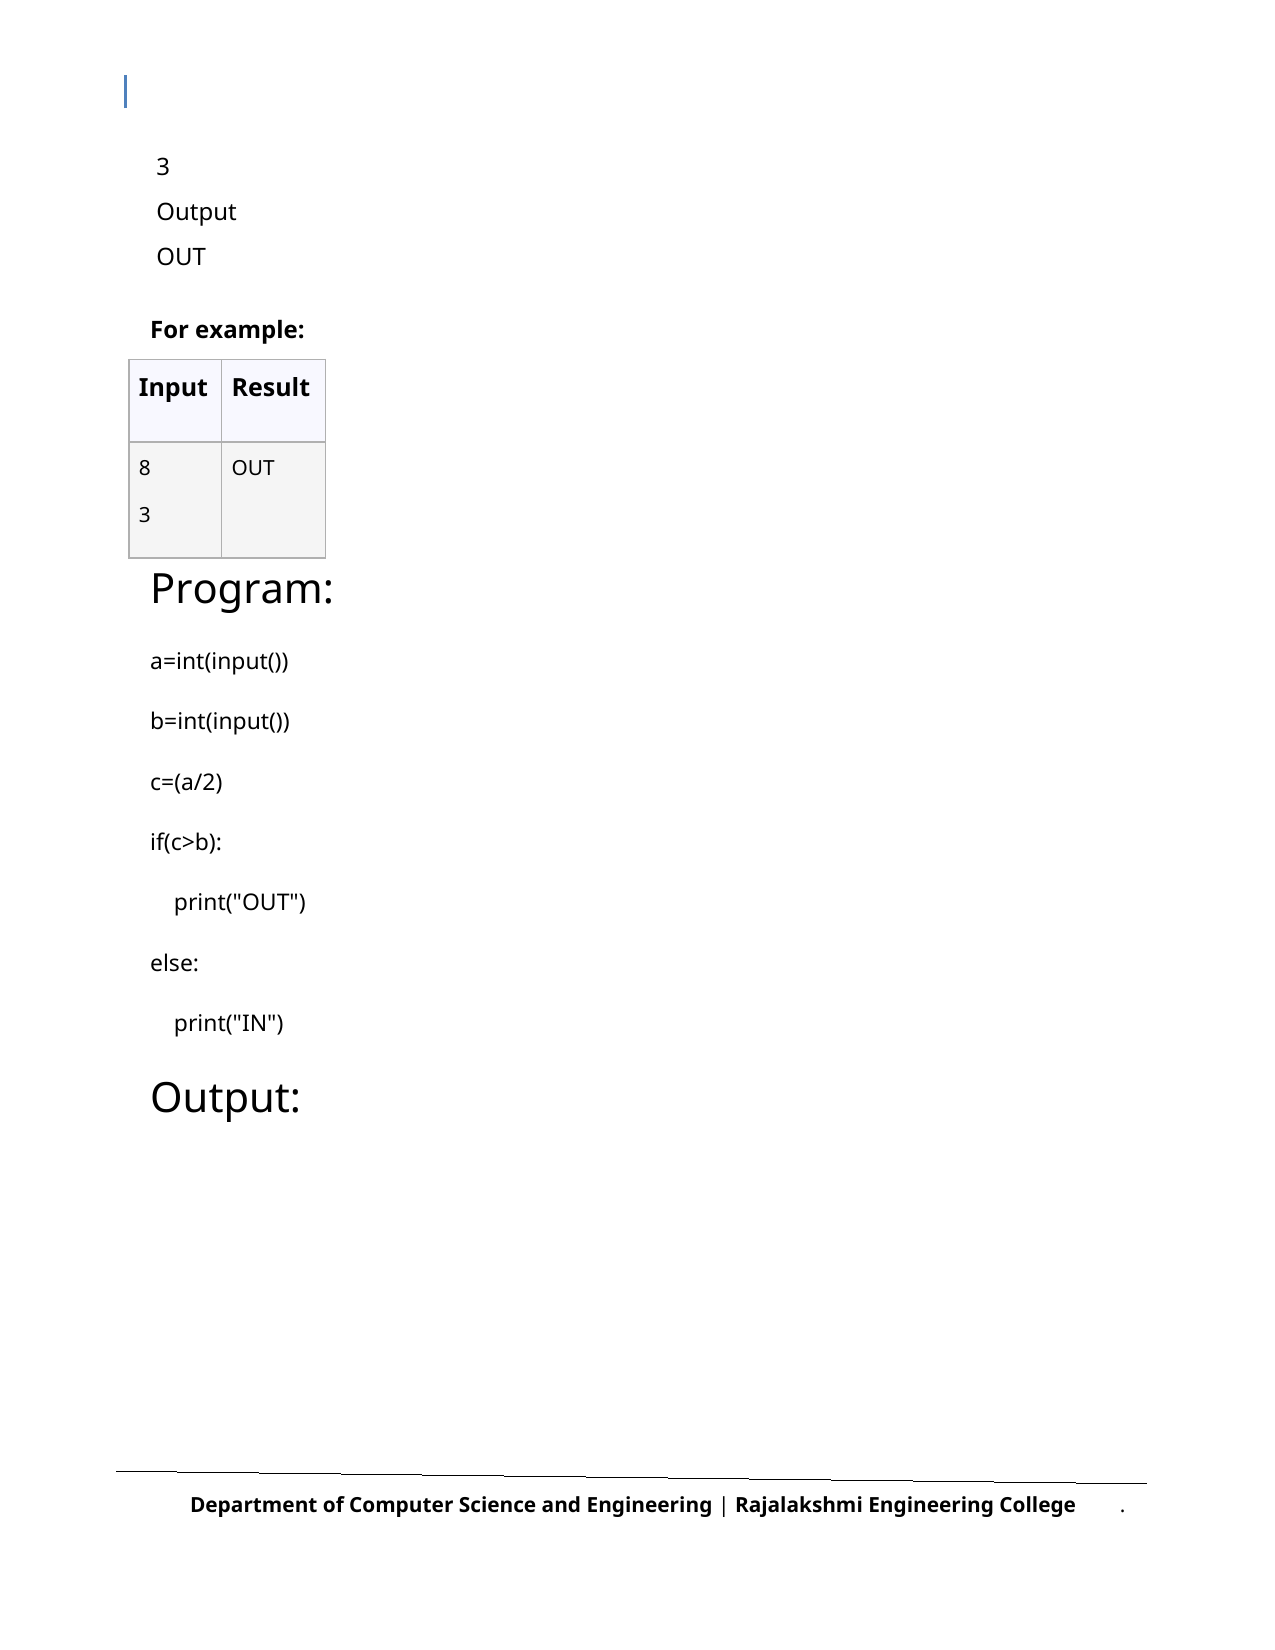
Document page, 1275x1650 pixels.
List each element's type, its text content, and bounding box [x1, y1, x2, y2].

text if(c>b): [150, 826, 1125, 857]
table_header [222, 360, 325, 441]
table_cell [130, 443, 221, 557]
text Output: [150, 1068, 1125, 1124]
text For example: [150, 313, 1125, 346]
text a=int(input()) [150, 645, 1125, 676]
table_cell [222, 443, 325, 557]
text Program: [150, 559, 1125, 616]
text Output [150, 195, 1125, 228]
text print("IN") [150, 1007, 1125, 1038]
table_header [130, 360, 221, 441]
text OUT [150, 240, 1125, 301]
text 3 [150, 150, 1125, 183]
text b=int(input()) [150, 705, 1125, 736]
text c=(a/2) [150, 766, 1125, 797]
text print("OUT") [150, 886, 1125, 918]
text else: [150, 947, 1125, 978]
